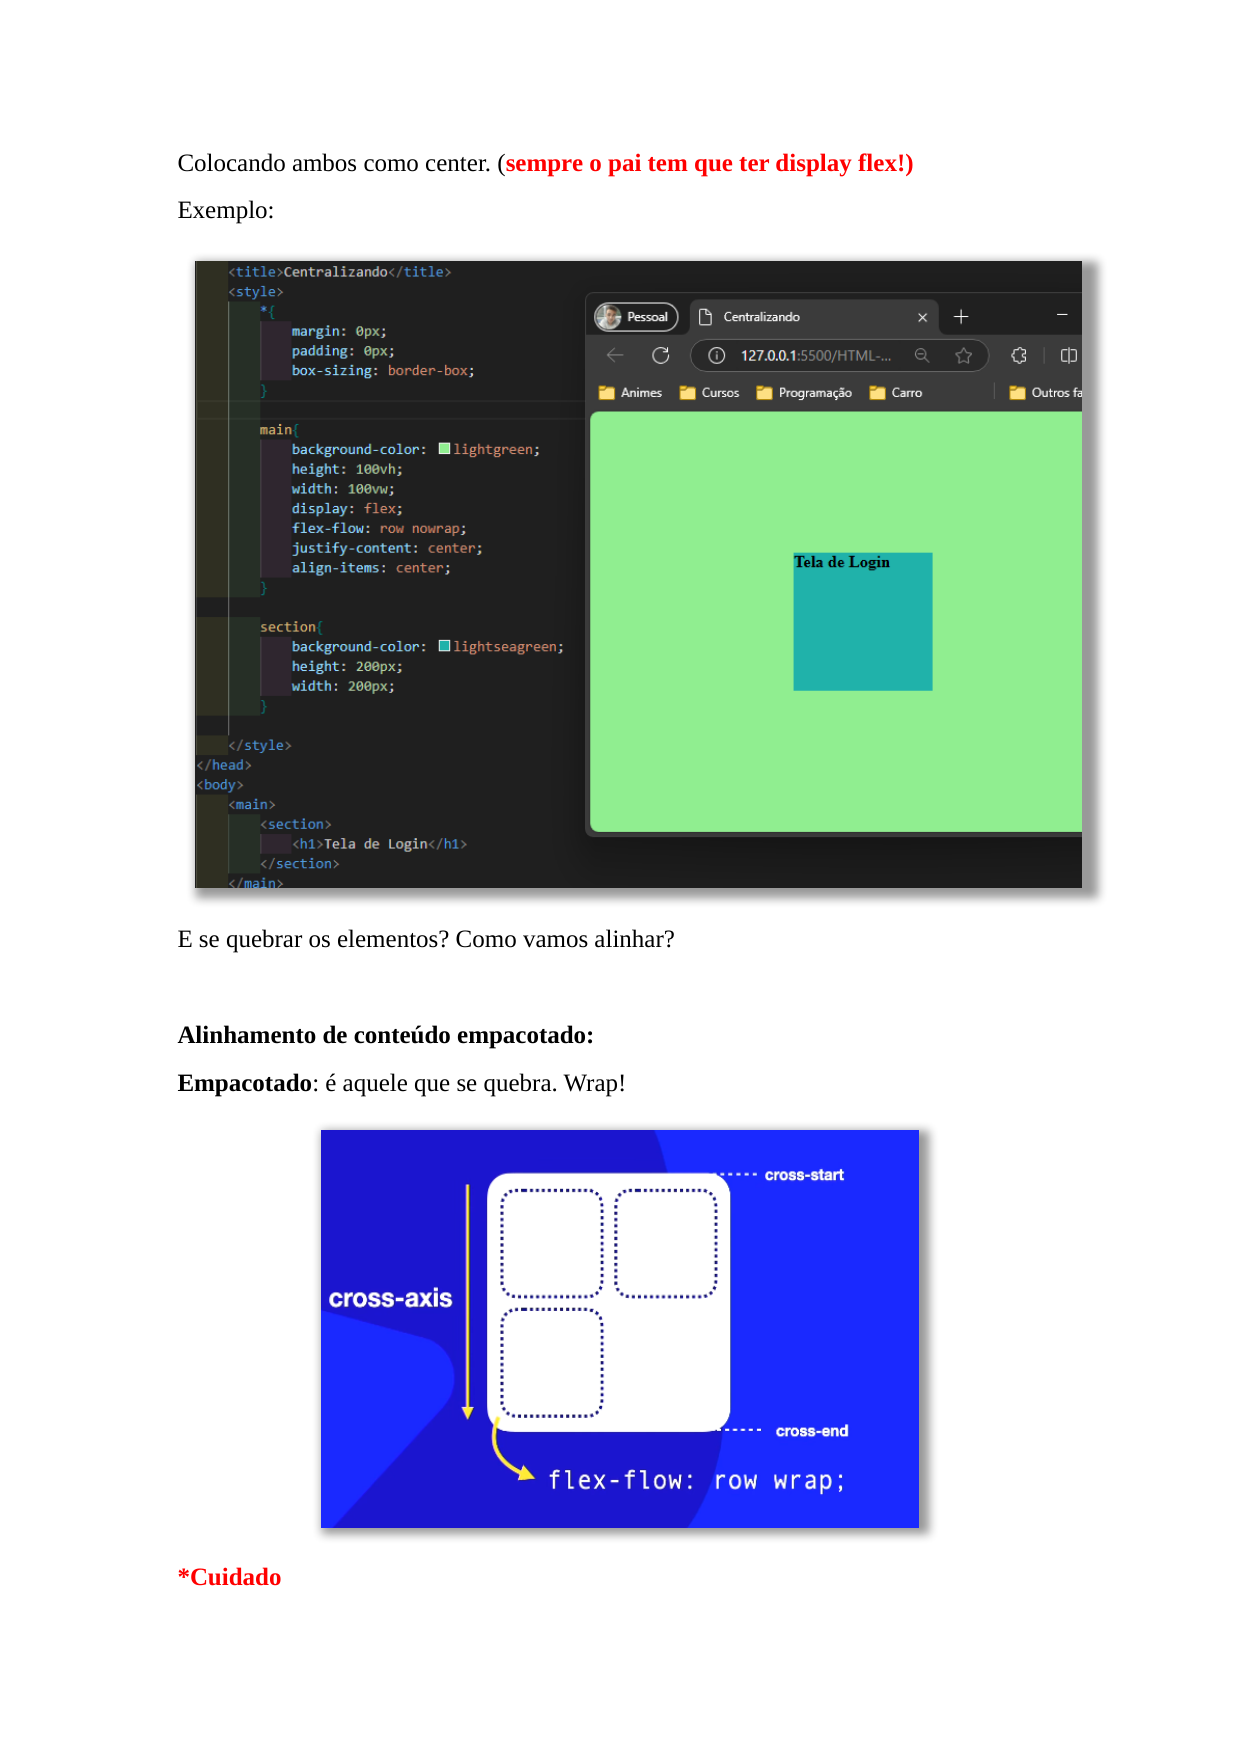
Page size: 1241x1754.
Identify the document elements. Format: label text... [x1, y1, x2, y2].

text Empacotado: é aquele que se quebra. Wrap! [177, 1068, 1063, 1096]
text Alinhamento de conteúdo empacotado: [177, 1020, 1063, 1049]
text *Cuidado [177, 1562, 1063, 1591]
picture [195, 261, 1082, 888]
text Exemplo: [177, 195, 1063, 224]
picture [321, 1130, 919, 1528]
text E se quebrar os elementos? Como vamos alinhar? [177, 924, 1063, 953]
text Colocando ambos como center. (sempre o pai tem que ter display flex!) [177, 148, 1063, 176]
